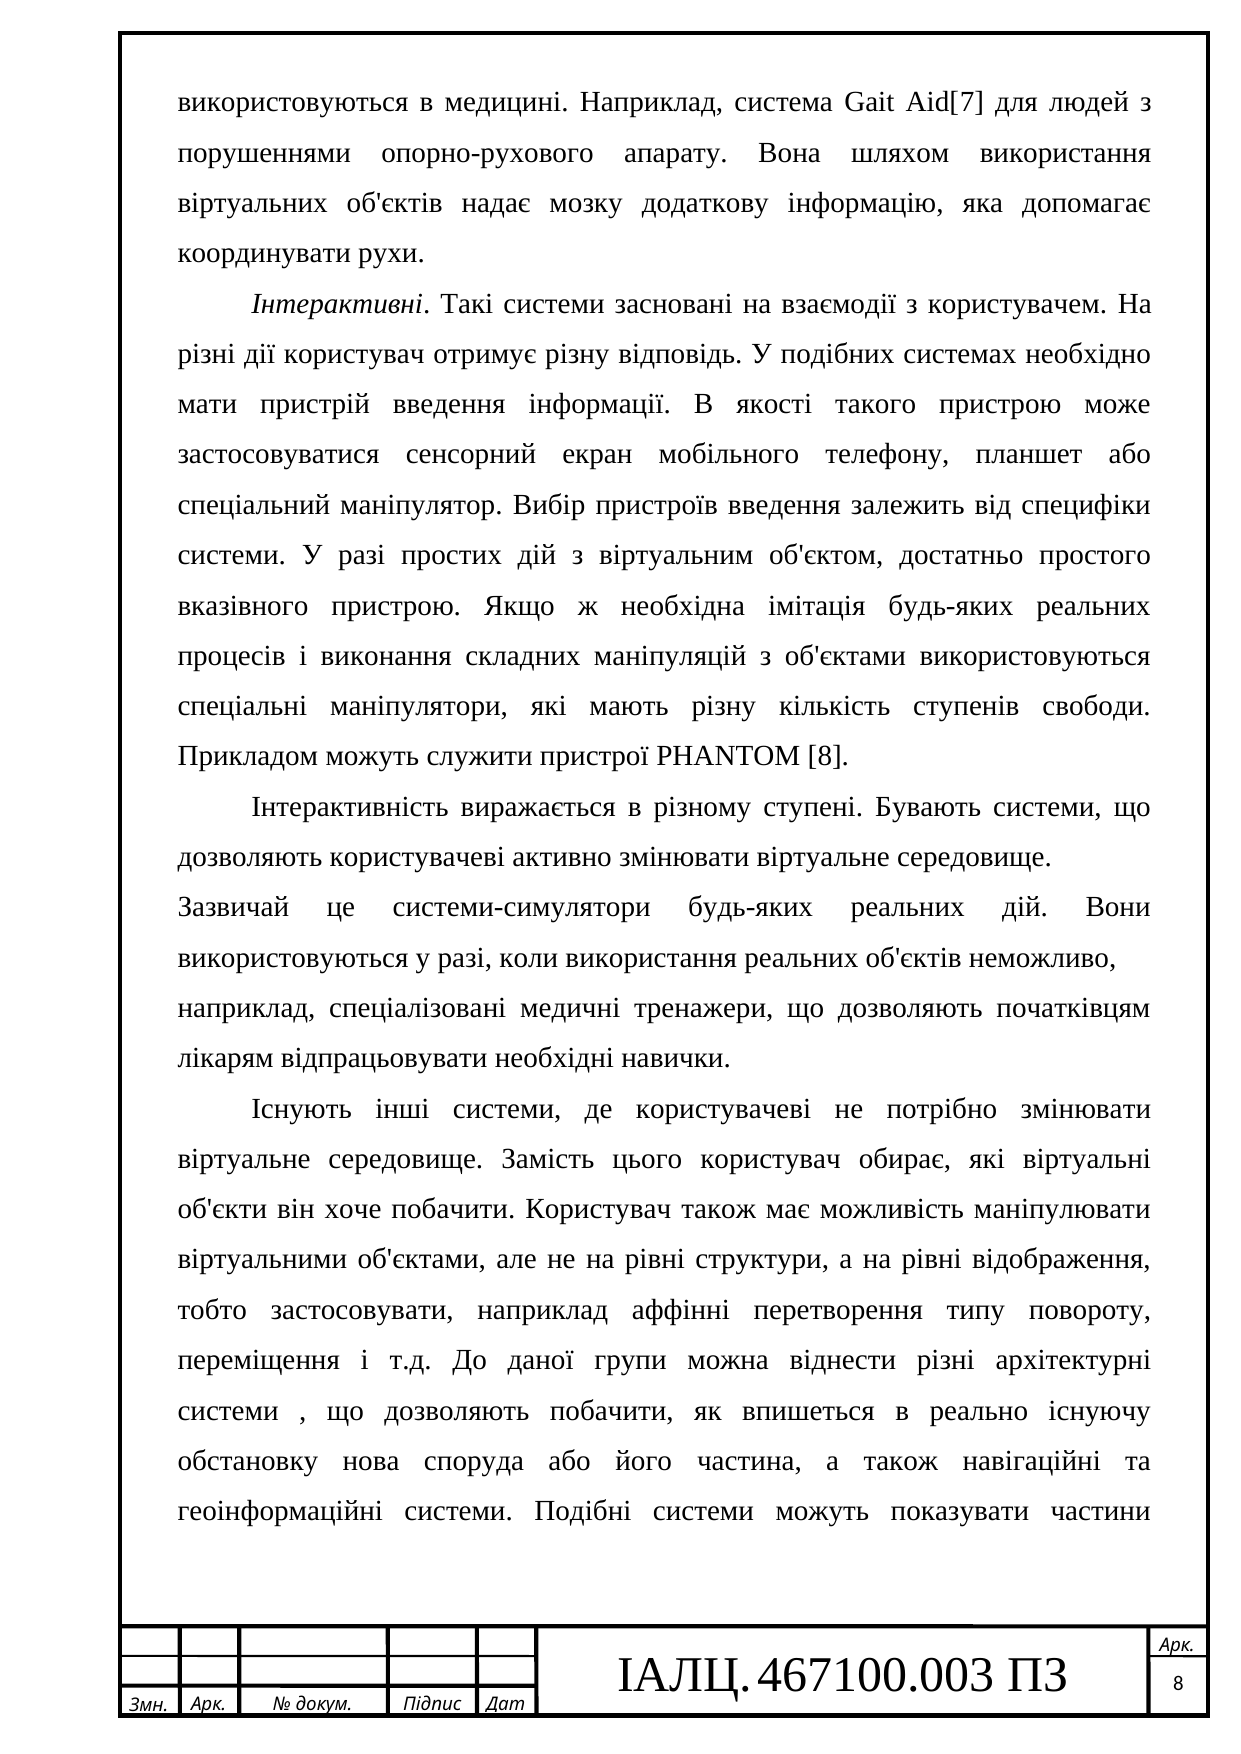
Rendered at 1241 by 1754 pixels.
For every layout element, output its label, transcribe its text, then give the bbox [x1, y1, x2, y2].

text Інтерактивність виражається в різному ступені. Бувають системи, що дозволяють користувачеві активно змінювати віртуальне середовище. [177, 789, 1152, 873]
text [177, 1091, 1152, 1527]
text Зазвичай це системи-симулятори будь-яких реальних дій. Вони використовуються у разі, коли використання реальних об'єктів неможливо, [177, 889, 1152, 973]
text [177, 84, 1152, 269]
text Інтерактивні. Такі системи засновані на взаємодії з користувачем. На різні дії користувач отримує різну відповідь. У подібних системах необхідно мати пристрій введення інформації. В якості такого пристрою може застосовуватися сенсорний екран мобільного телефону, планшет або спеціальний маніпулятор. Вибір пристроїв введення залежить від специфіки системи. У разі простих дій з віртуальним об'єктом, достатньо простого вказівного пристрою. Якщо ж необхідна імітація будь-яких реальних процесів і виконання складних маніпуляцій з об'єктами використовуються спеціальні маніпулятори, які мають різну кількість ступенів свободи. Прикладом можуть служити пристрої PHANTOM [8]. [177, 286, 1152, 772]
text наприклад, спеціалізовані медичні тренажери, що дозволяють початківцям лікарям відпрацьовувати необхідні навички. [177, 990, 1152, 1074]
